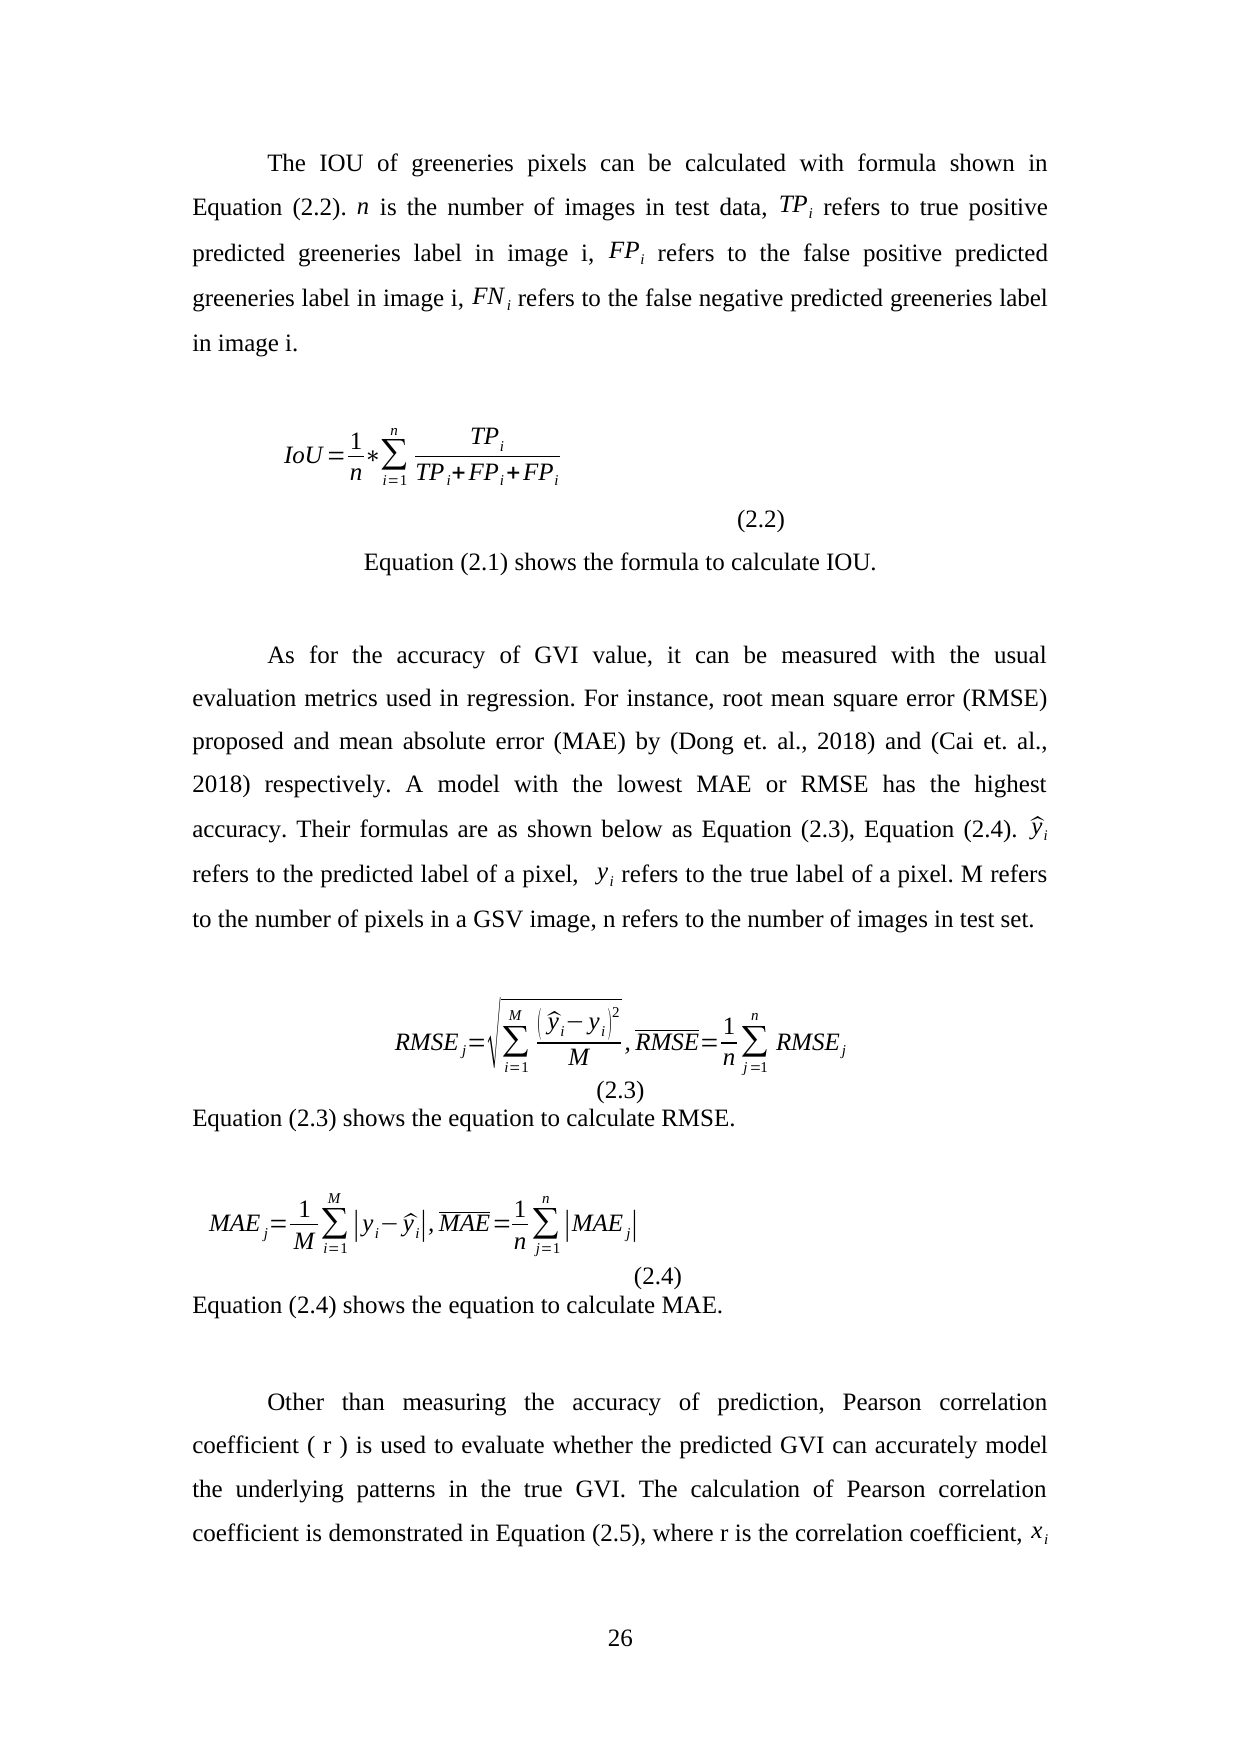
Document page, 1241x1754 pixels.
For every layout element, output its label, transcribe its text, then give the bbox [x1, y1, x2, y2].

text The IOU of greeneries pixels can be calculated with formula shown in Equation (2.2). is the number of images in test data, refers to true positive predicted greeneries label in image i, refers to the false positive predicted greeneries label in image i, refers to the false negative predicted greeneries label in image i. [192, 148, 1048, 357]
text As for the accuracy of GVI value, it can be measured with the usual evaluation metrics used in regression. For instance, root mean square error (RMSE) proposed and mean absolute error (MAE) by (Dong et. al., 2018) and (Cai et. al., 2018) respectively. A model with the lowest MAE or RMSE has the highest accuracy. Their formulas are as shown below as Equation (2.3), Equation (2.4). refers to the predicted label of a pixel, refers to the true label of a pixel. M refers to the number of pixels in a GSV image, n refers to the number of images in test set. [192, 640, 1048, 933]
text (2.2) Equation (2.1) shows the formula to calculate IOU. [192, 421, 1048, 576]
text Equation (2.4) shows the equation to calculate MAE. [192, 1291, 1048, 1319]
text (2.3) [192, 997, 1048, 1103]
text Equation (2.3) shows the equation to calculate RMSE. [192, 1103, 1048, 1132]
text (2.4) [192, 1190, 1048, 1291]
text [192, 1387, 1048, 1548]
